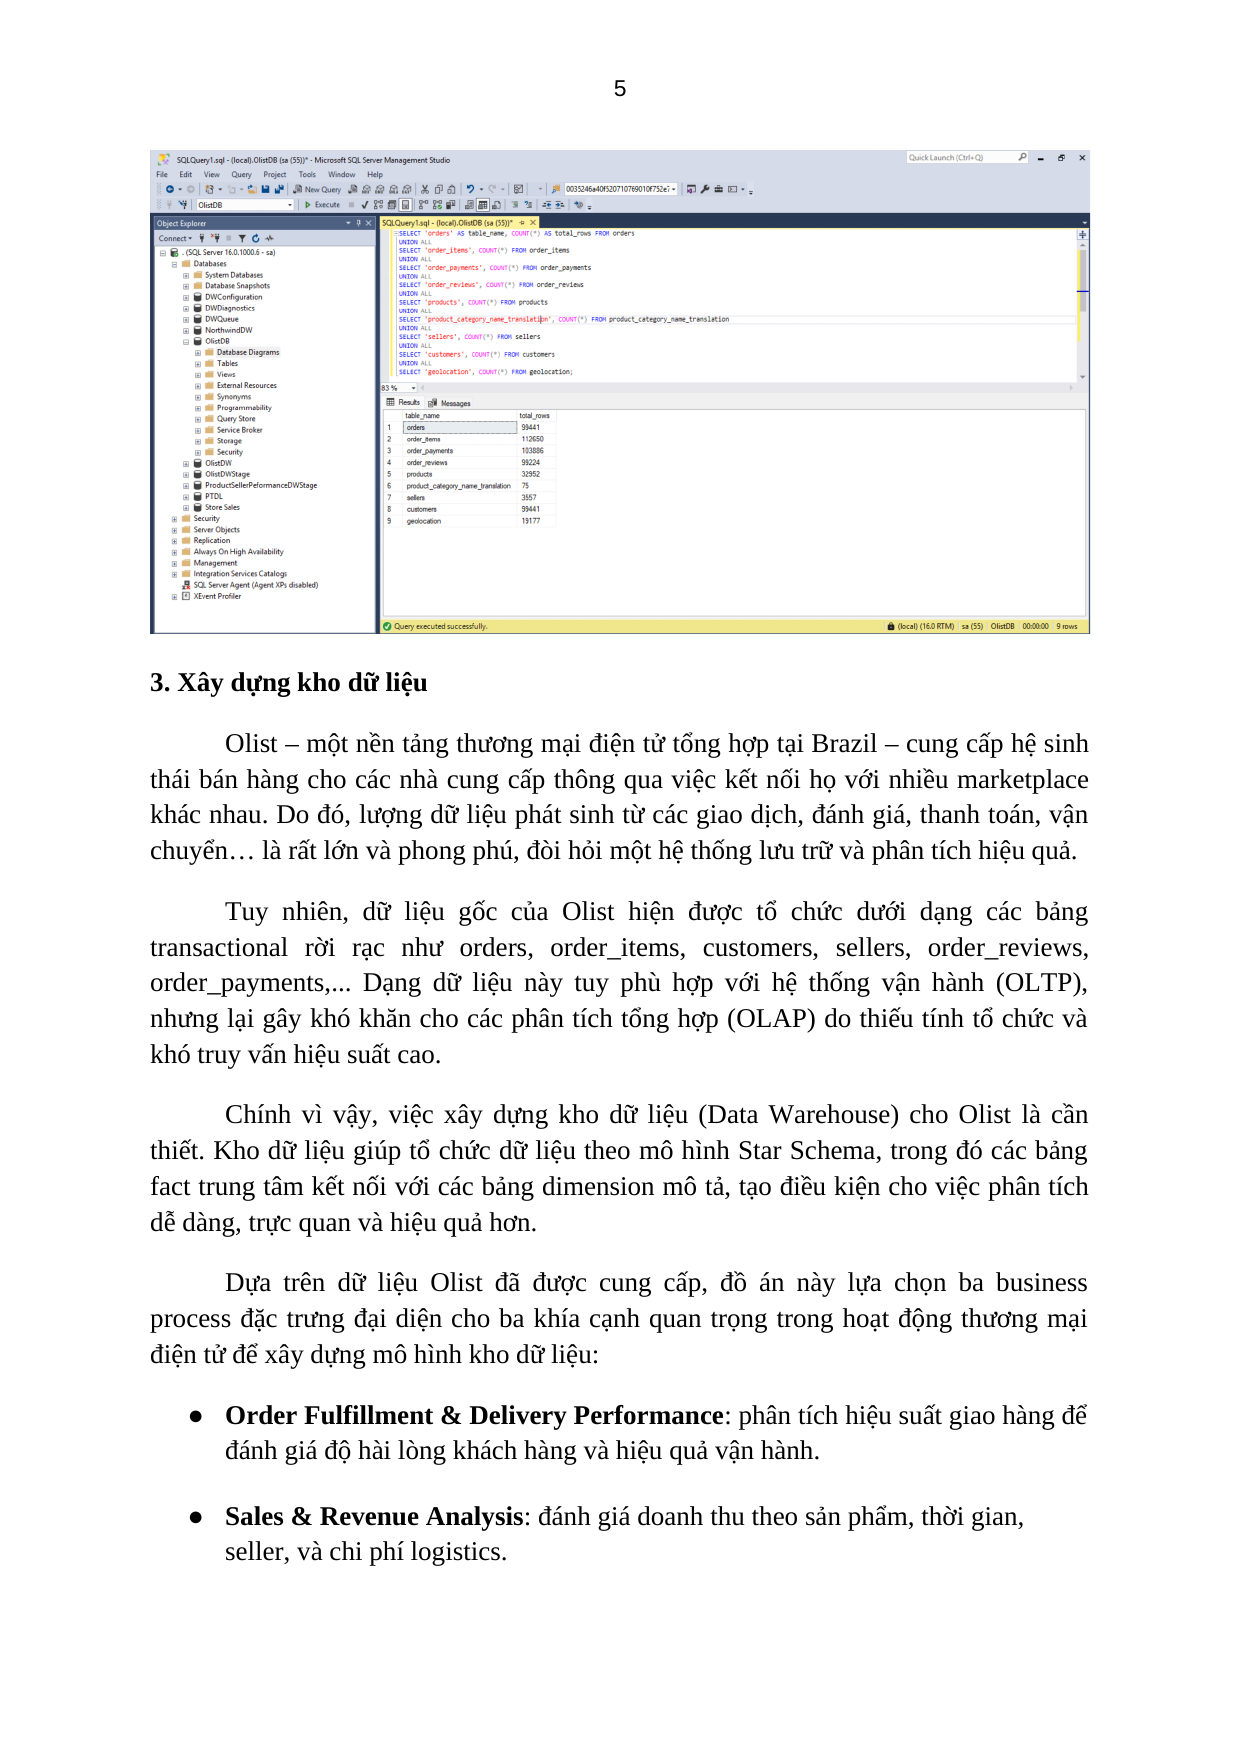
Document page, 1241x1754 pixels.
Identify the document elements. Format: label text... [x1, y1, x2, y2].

text Olist – một nền tảng thương mại điện tử tổng hợp tại Brazil – cung cấp hệ sinh thái bán hàng cho các nhà cung cấp thông qua việc kết nối họ với nhiều marketplace khác nhau. Do đó, lượng dữ liệu phát sinh từ các giao dịch, đánh giá, thanh toán, vận chuyển… là rất lớn và phong phú, đòi hỏi một hệ thống lưu trữ và phân tích hiệu quả. [150, 727, 1090, 865]
list Sales & Revenue Analysis: đánh giá doanh thu theo sản phẩm, thời gian, seller, và chi phí logistics. [187, 1500, 1090, 1597]
text Chính vì vậy, việc xây dựng kho dữ liệu (Data Warehouse) cho Olist là cần thiết. Kho dữ liệu giúp tổ chức dữ liệu theo mô hình Star Schema, trong đó các bảng fact trung tâm kết nối với các bảng dimension mô tả, tạo điều kiện cho việc phân tích dễ dàng, trực quan và hiệu quả hơn. [150, 1099, 1090, 1237]
subtitle 3. Xây dựng kho dữ liệu [150, 666, 1090, 697]
text Dựa trên dữ liệu Olist đã được cung cấp, đồ án này lựa chọn ba business process đặc trưng đại diện cho ba khía cạnh quan trọng trong hoạt động thương mại điện tử để xây dựng mô hình kho dữ liệu: [150, 1267, 1090, 1369]
text Tuy nhiên, dữ liệu gốc của Olist hiện được tổ chức dưới dạng các bảng transactional rời rạc như orders, order_items, customers, sellers, order_reviews, order_payments,... Dạng dữ liệu này tuy phù hợp với hệ thống vận hành (OLTP), nhưng lại gây khó khăn cho các phân tích tổng hợp (OLAP) do thiếu tính tổ chức và khó truy vấn hiệu suất cao. [150, 895, 1090, 1069]
picture [150, 150, 1091, 634]
list Order Fulfillment & Delivery Performance: phân tích hiệu suất giao hàng để đánh giá độ hài lòng khách hàng và hiệu quả vận hành. [187, 1399, 1090, 1496]
